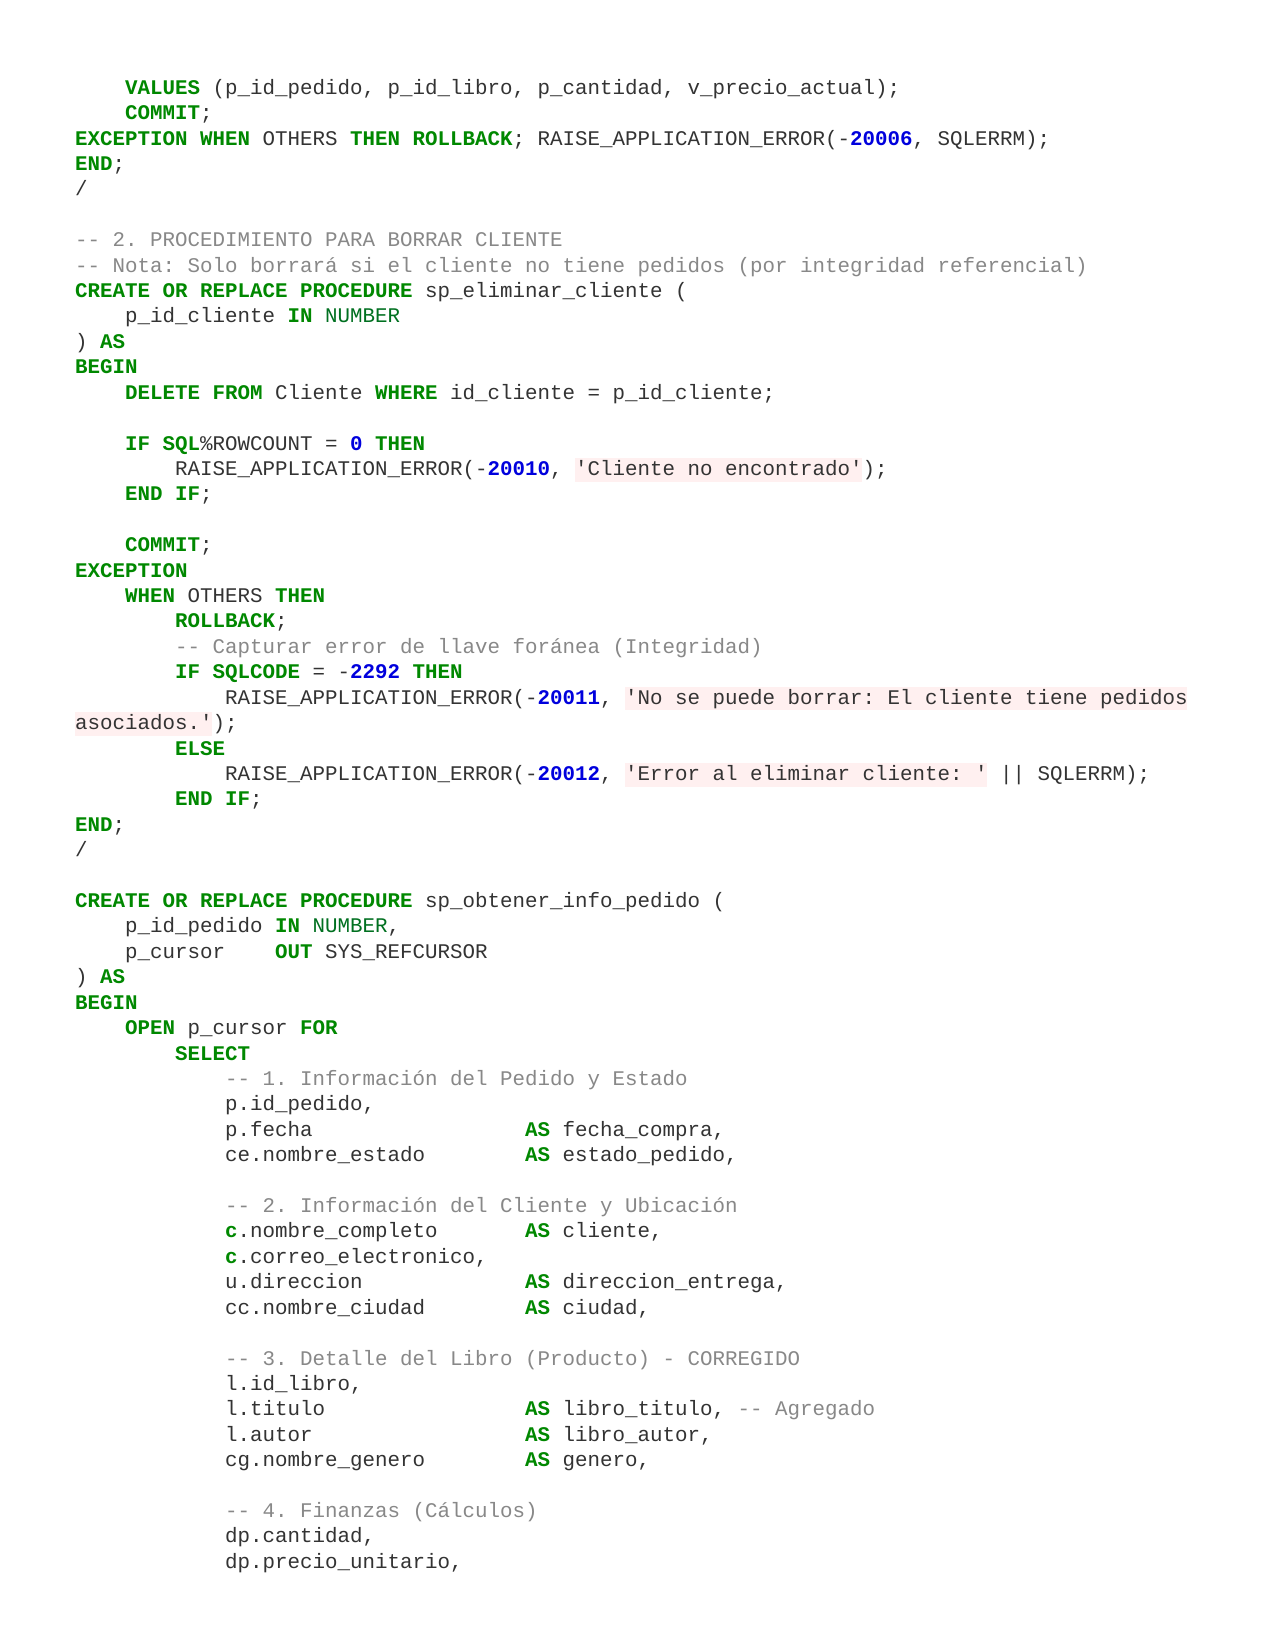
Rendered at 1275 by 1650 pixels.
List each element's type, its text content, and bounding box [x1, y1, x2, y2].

text u.direccion AS direccion_entrega, [75, 1269, 1200, 1295]
text ELSE [75, 736, 1200, 761]
text COMMIT; [75, 100, 1200, 126]
text VALUES (p_id_pedido, p_id_libro, p_cantidad, v_precio_actual); [75, 75, 1200, 100]
text WHEN OTHERS THEN [75, 583, 1200, 609]
text BEGIN [75, 990, 1200, 1015]
text DELETE FROM Cliente WHERE id_cliente = p_id_cliente; [75, 380, 1200, 405]
text p_id_pedido IN NUMBER, [75, 914, 1200, 939]
text EXCEPTION WHEN OTHERS THEN ROLLBACK; RAISE_APPLICATION_ERROR(-20006, SQLERRM); [75, 126, 1200, 151]
text ) AS [75, 964, 1200, 990]
text ) AS [75, 329, 1200, 354]
text -- 2. Información del Cliente y Ubicación [75, 1193, 1200, 1219]
text dp.precio_unitario, [75, 1549, 1200, 1574]
text RAISE_APPLICATION_ERROR(-20011, 'No se puede borrar: El cliente tiene pedidos asociados.'); [75, 685, 1200, 736]
text -- Nota: Solo borrará si el cliente no tiene pedidos (por integridad referencial) [75, 253, 1200, 278]
text c.nombre_completo AS cliente, [75, 1219, 1200, 1244]
text IF SQLCODE = -2292 THEN [75, 659, 1200, 685]
text END; [75, 151, 1200, 177]
text c.correo_electronico, [75, 1244, 1200, 1269]
text p.fecha AS fecha_compra, [75, 1117, 1200, 1142]
text -- 1. Información del Pedido y Estado [75, 1066, 1200, 1092]
text ROLLBACK; [75, 609, 1200, 634]
text CREATE OR REPLACE PROCEDURE sp_eliminar_cliente ( [75, 278, 1200, 304]
text SELECT [75, 1041, 1200, 1066]
text COMMIT; [75, 532, 1200, 558]
text RAISE_APPLICATION_ERROR(-20012, 'Error al eliminar cliente: ' || SQLERRM); [75, 761, 1200, 787]
text OPEN p_cursor FOR [75, 1015, 1200, 1041]
text END IF; [75, 787, 1200, 812]
text l.id_libro, [75, 1371, 1200, 1397]
text ce.nombre_estado AS estado_pedido, [75, 1142, 1200, 1168]
text -- 2. PROCEDIMIENTO PARA BORRAR CLIENTE [75, 227, 1200, 253]
text p_cursor OUT SYS_REFCURSOR [75, 939, 1200, 964]
text -- Capturar error de llave foránea (Integridad) [75, 634, 1200, 659]
text / [75, 837, 1200, 863]
text END IF; [75, 482, 1200, 507]
text p_id_cliente IN NUMBER [75, 304, 1200, 329]
text dp.cantidad, [75, 1524, 1200, 1549]
text END; [75, 812, 1200, 837]
text CREATE OR REPLACE PROCEDURE sp_obtener_info_pedido ( [75, 888, 1200, 914]
text EXCEPTION [75, 558, 1200, 583]
text IF SQL%ROWCOUNT = 0 THEN [75, 431, 1200, 456]
text p.id_pedido, [75, 1092, 1200, 1117]
text RAISE_APPLICATION_ERROR(-20010, 'Cliente no encontrado'); [75, 456, 1200, 482]
text / [75, 177, 1200, 202]
text l.titulo AS libro_titulo, -- Agregado [75, 1397, 1200, 1422]
text BEGIN [75, 354, 1200, 380]
text cc.nombre_ciudad AS ciudad, [75, 1295, 1200, 1320]
text -- 3. Detalle del Libro (Producto) - CORREGIDO [75, 1346, 1200, 1371]
text l.autor AS libro_autor, [75, 1422, 1200, 1447]
text cg.nombre_genero AS genero, [75, 1447, 1200, 1473]
text -- 4. Finanzas (Cálculos) [75, 1498, 1200, 1524]
